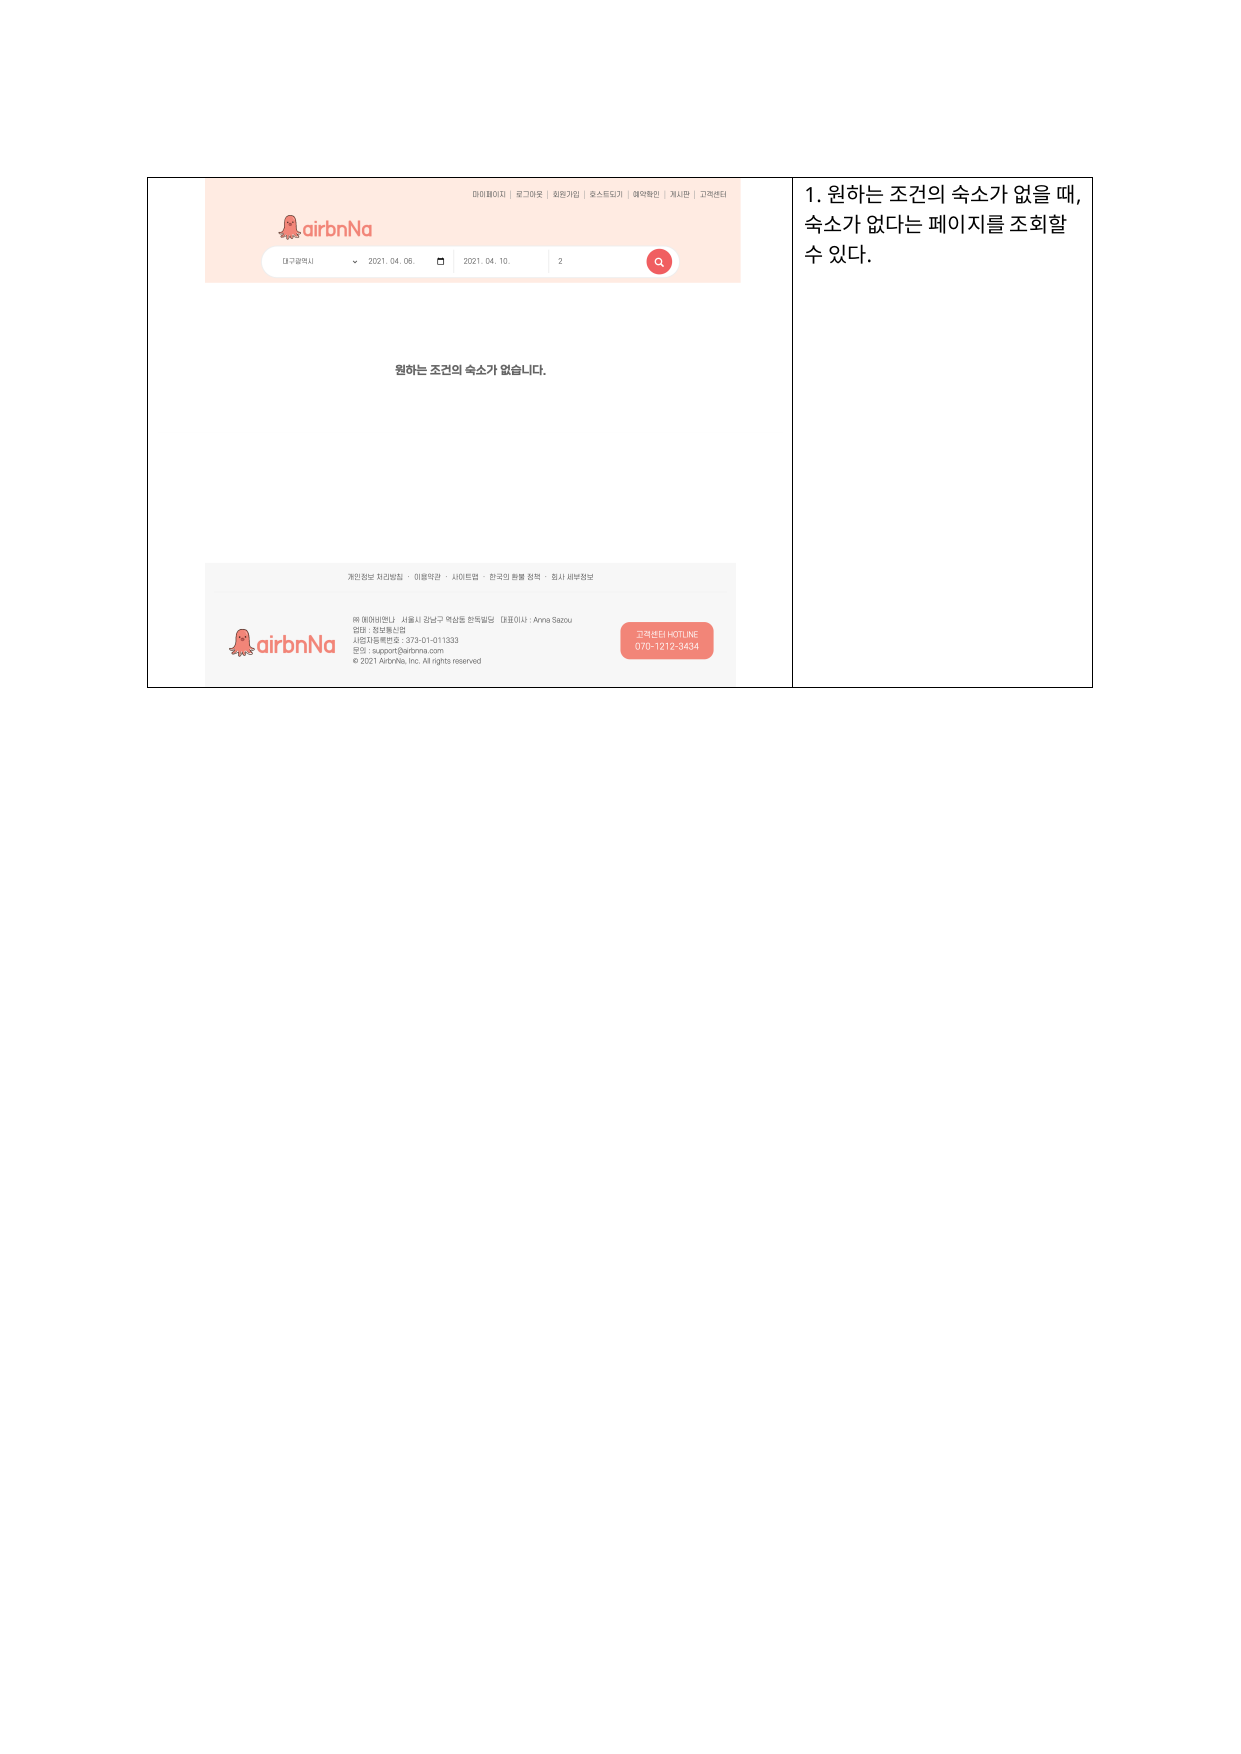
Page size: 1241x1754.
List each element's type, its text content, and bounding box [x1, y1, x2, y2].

table_cell [783, 178, 792, 687]
table_cell 1. 원하는 조건의 숙소가 없을 때, 숙소가 없다는 페이지를 조회할 수 있다. [793, 178, 1092, 687]
table_cell [148, 178, 158, 687]
picture [158, 178, 783, 687]
